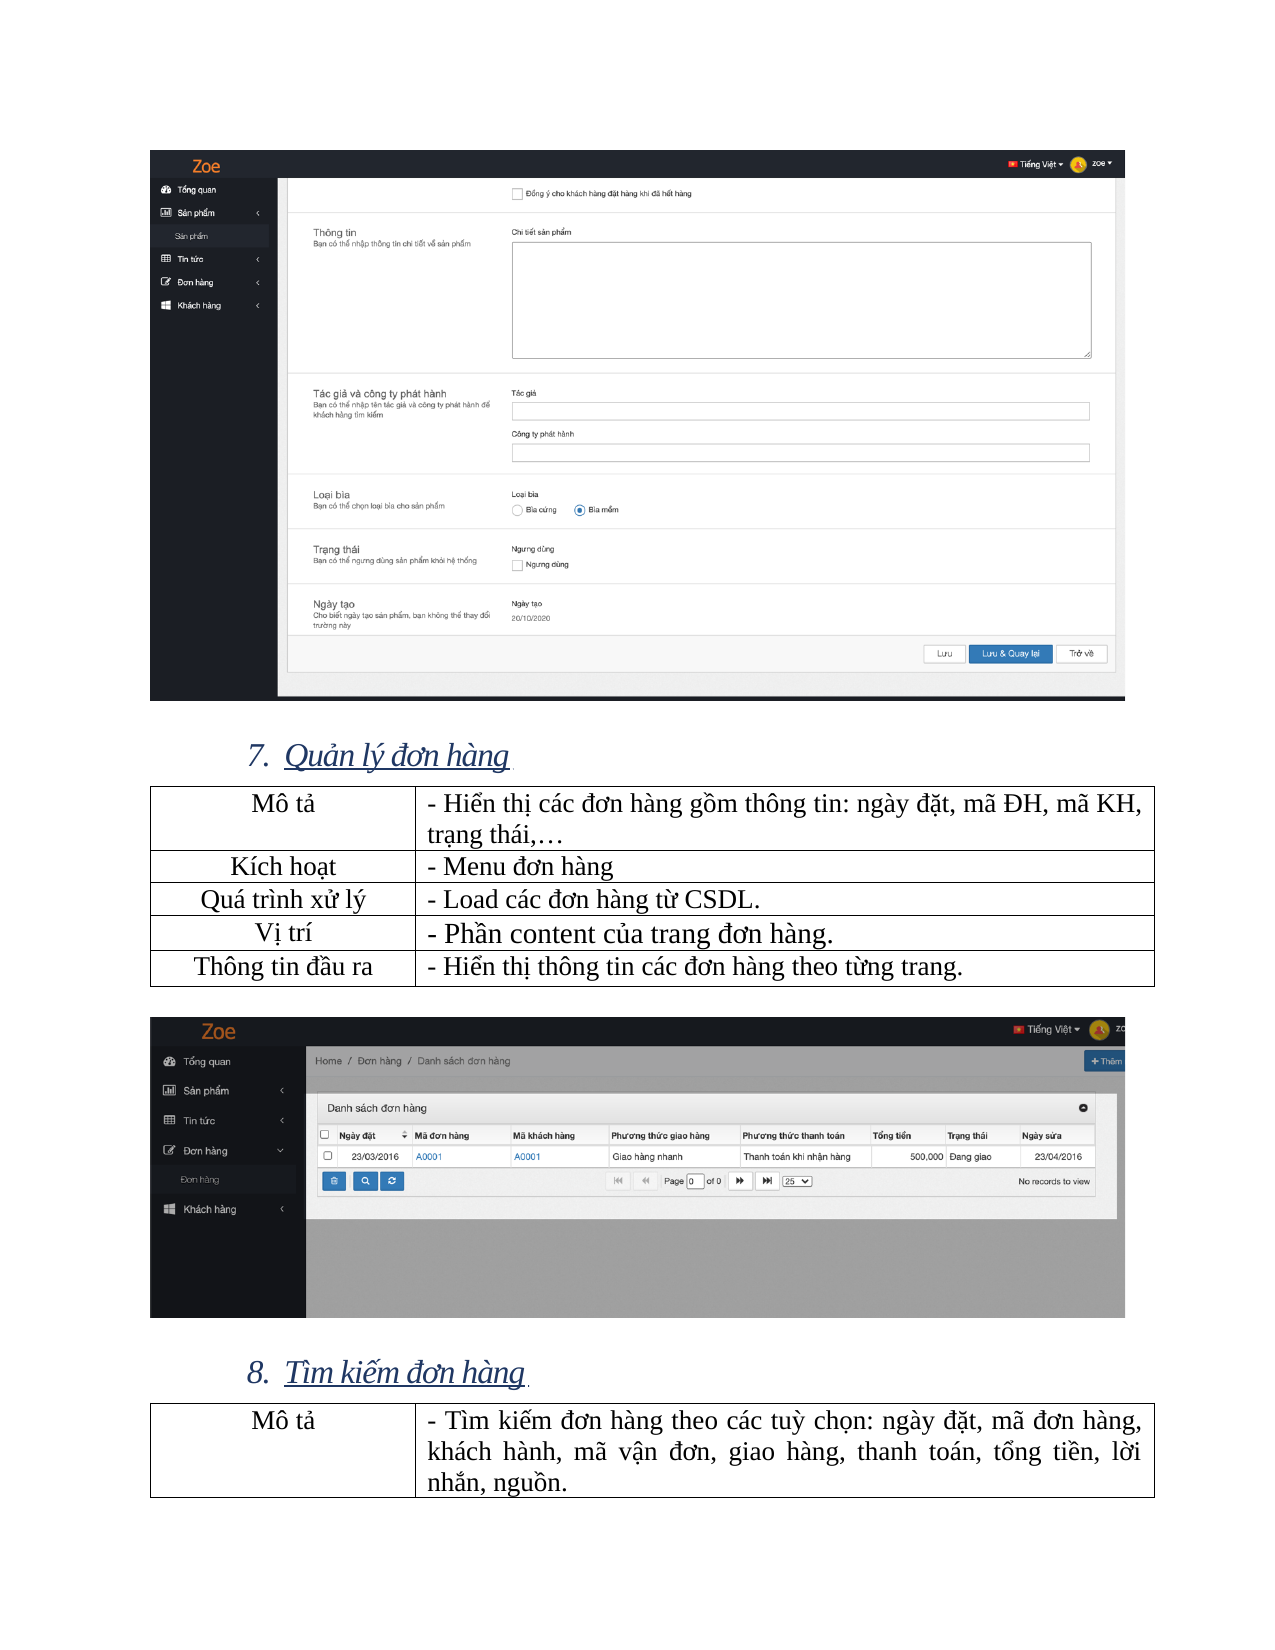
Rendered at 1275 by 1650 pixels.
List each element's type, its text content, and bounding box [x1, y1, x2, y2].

table_header Mô tả [151, 1404, 415, 1497]
table_cell Vị trí [151, 916, 415, 949]
table_cell - Hiển thị thông tin các đơn hàng theo từng trang. [416, 951, 1154, 986]
picture [150, 150, 1125, 701]
table_header Mô tả [151, 787, 415, 849]
table_cell Thông tin đầu ra [151, 951, 415, 986]
table_cell - Phần content của trang đơn hàng. [416, 916, 1154, 949]
table_header - Tìm kiếm đơn hàng theo các tuỳ chọn: ngày đặt, mã đơn hàng, khách hành, mã vận đơn, giao hàng, thanh toán, tổng tiền, lời nhắn, nguồn. [416, 1404, 1154, 1497]
picture [150, 1017, 1125, 1318]
table_cell Kích hoạt [151, 851, 415, 882]
subtitle Quản lý đơn hàng [247, 735, 1125, 774]
subtitle Tìm kiếm đơn hàng [247, 1352, 1125, 1390]
table_cell - Load các đơn hàng từ CSDL. [416, 883, 1154, 915]
table_cell Quá trình xử lý [151, 883, 415, 915]
table_cell - Menu đơn hàng [416, 851, 1154, 882]
table_header - Hiển thị các đơn hàng gồm thông tin: ngày đặt, mã ĐH, mã KH, trạng thái,… [416, 787, 1154, 849]
